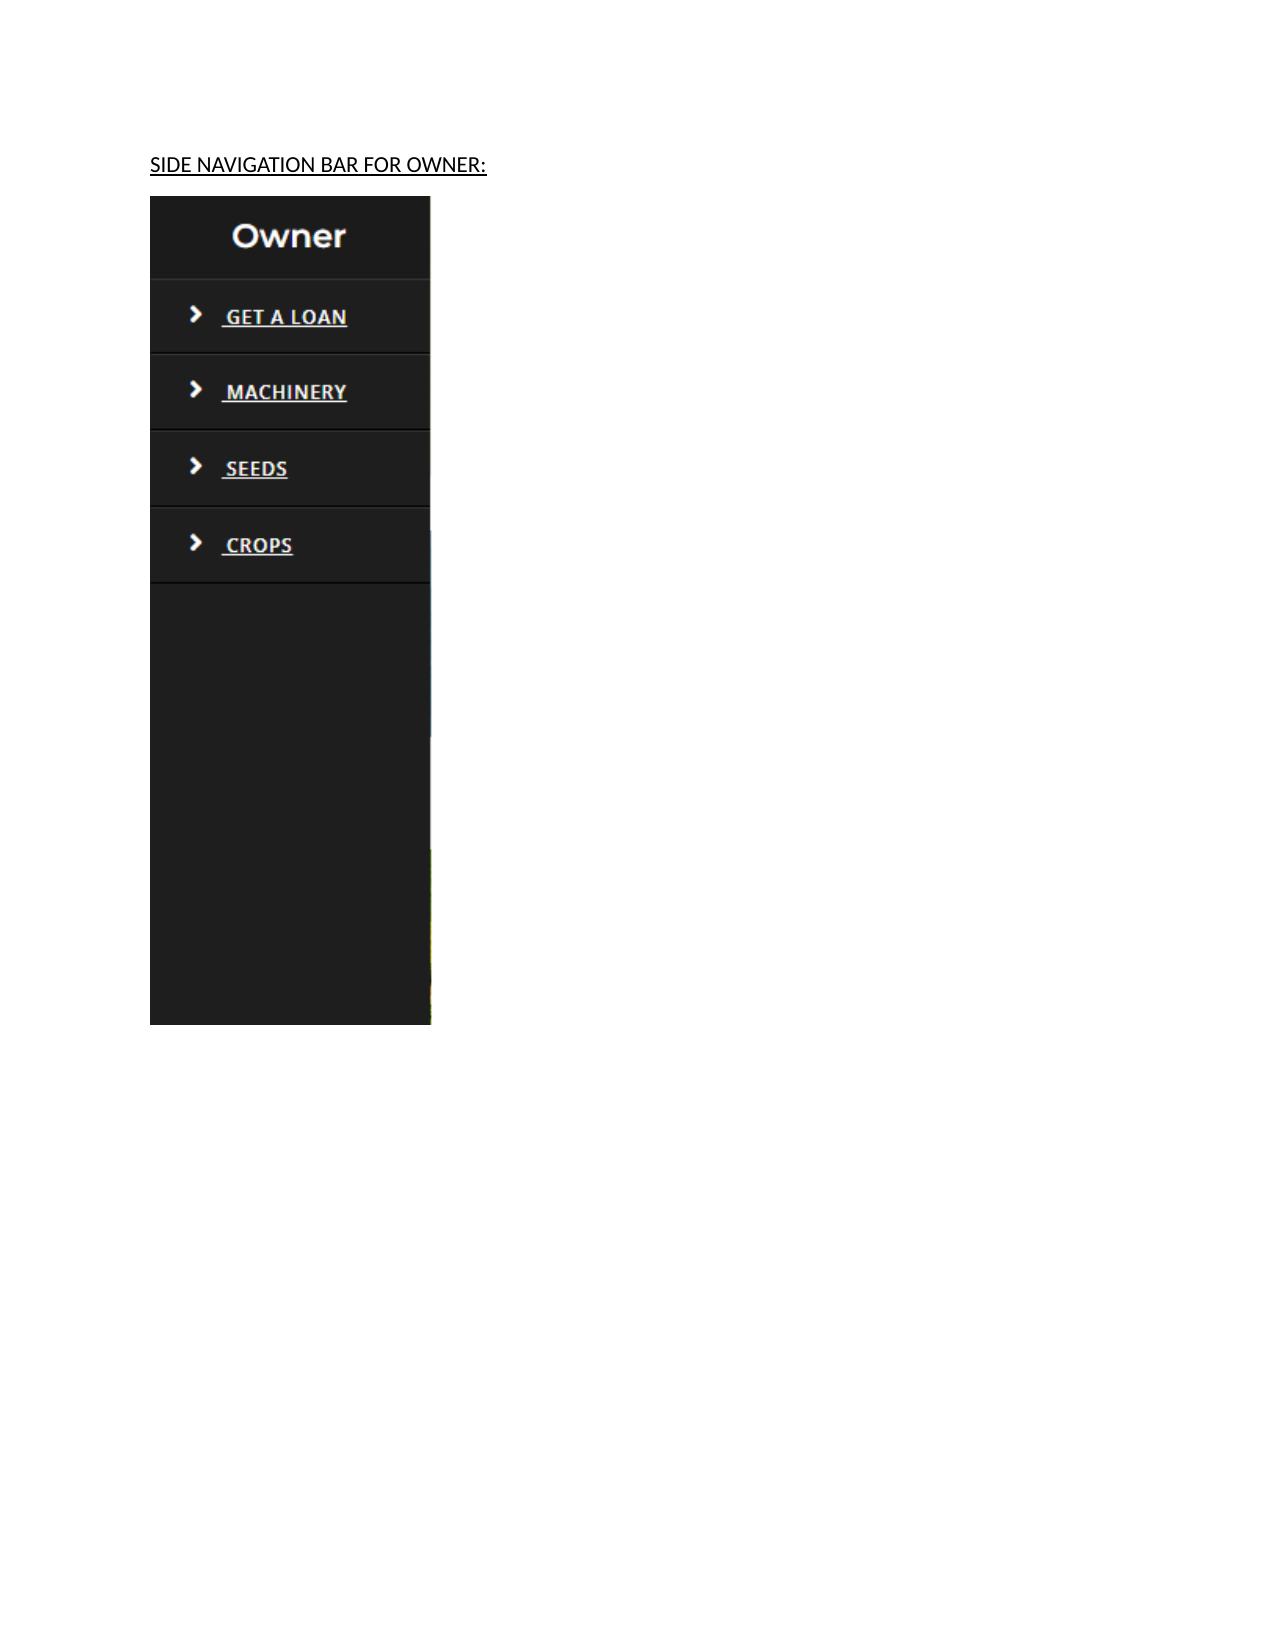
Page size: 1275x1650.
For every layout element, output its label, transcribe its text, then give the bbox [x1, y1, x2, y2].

text SIDE NAVIGATION BAR FOR OWNER: [150, 150, 1125, 178]
picture [150, 196, 432, 1025]
